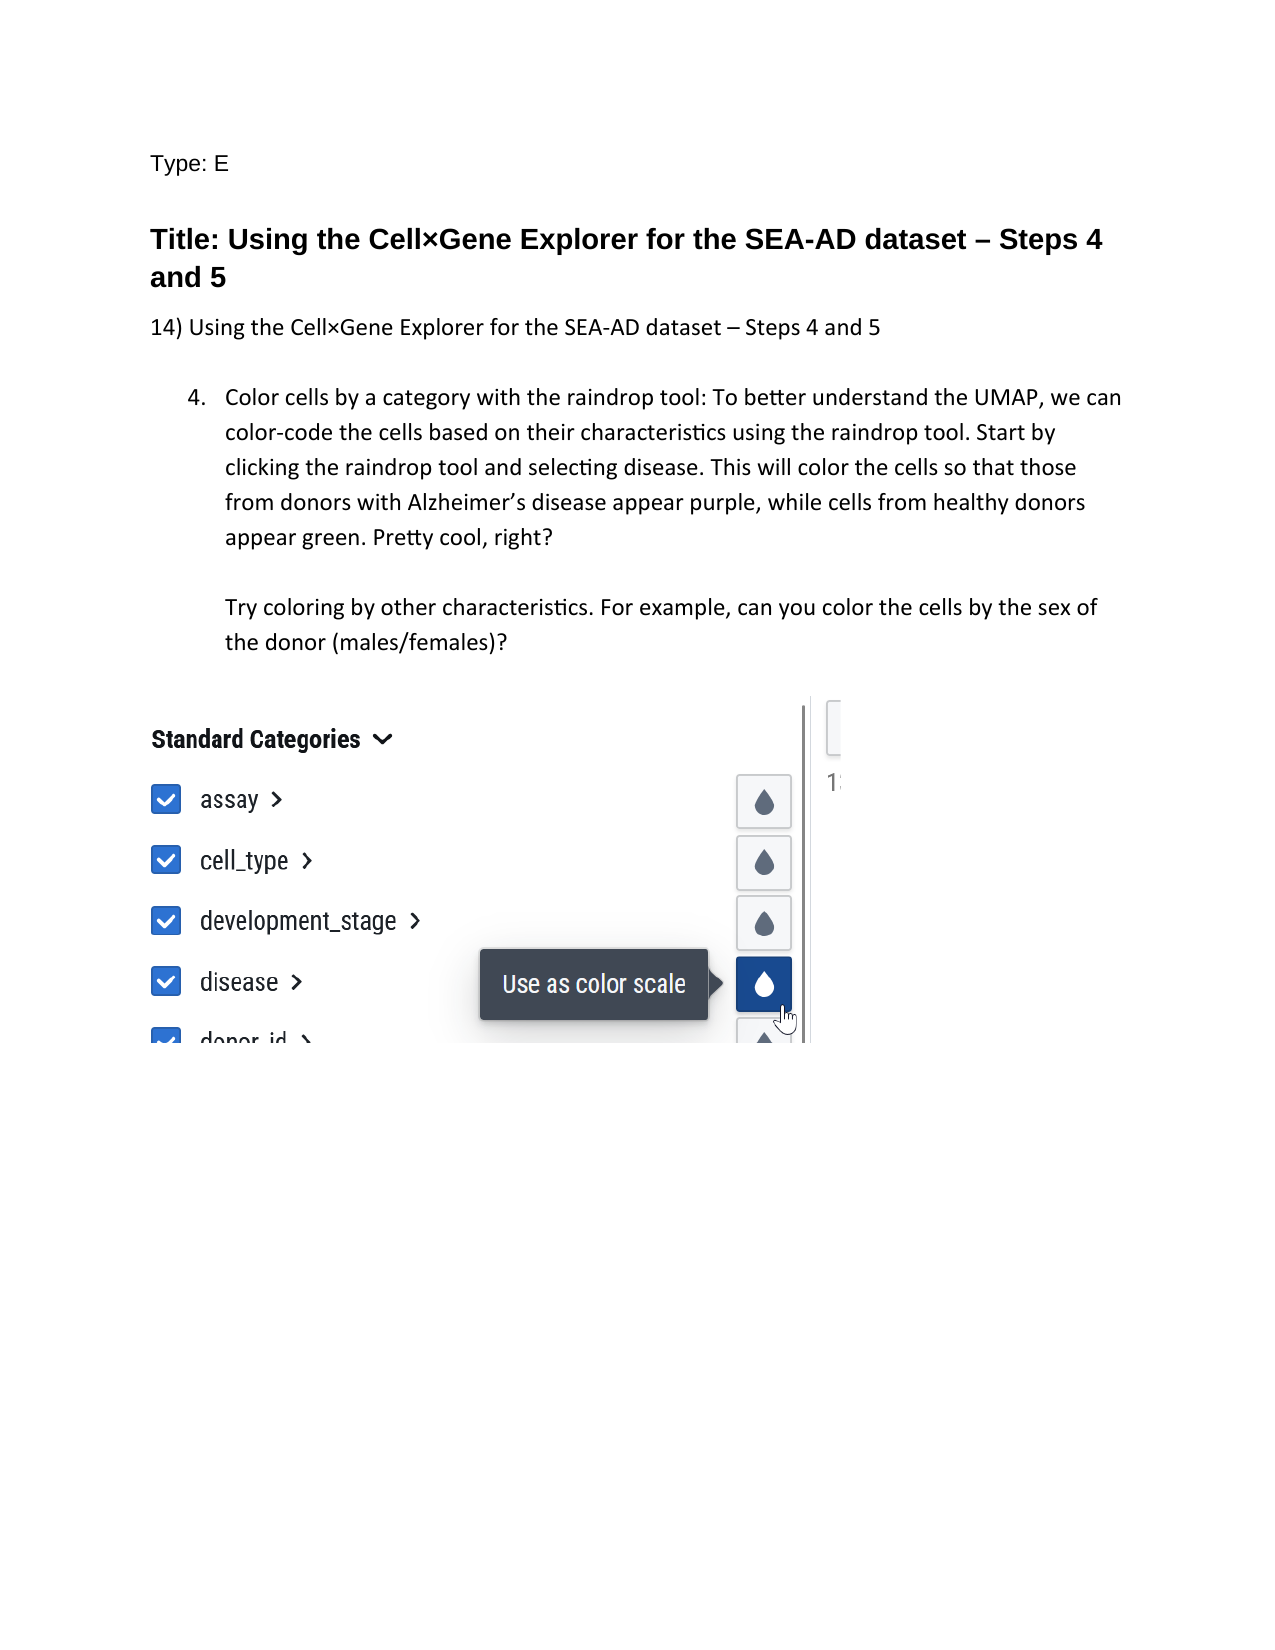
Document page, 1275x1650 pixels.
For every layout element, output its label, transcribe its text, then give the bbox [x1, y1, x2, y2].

picture [150, 696, 841, 1043]
subtitle Title: Using the Cell×Gene Explorer for the SEA-AD dataset – Steps 4 and 5 [150, 222, 1125, 294]
text Type: E [150, 150, 1125, 176]
list Color cells by a category with the raindrop tool: To better understand the UMAP, we can color-code the cells based on their characteristics using the raindrop tool. Start by clicking the raindrop tool and selecting disease. This will color the cells so that those from donors with Alzheimer’s disease appear purple, while cells from healthy donors appear green. Pretty cool, right? Try coloring by other characteristics. For example, can you color the cells by the sex of the donor (males/females)? [187, 381, 1125, 657]
text 14) Using the Cell×Gene Explorer for the SEA-AD dataset – Steps 4 and 5 [150, 311, 1125, 342]
